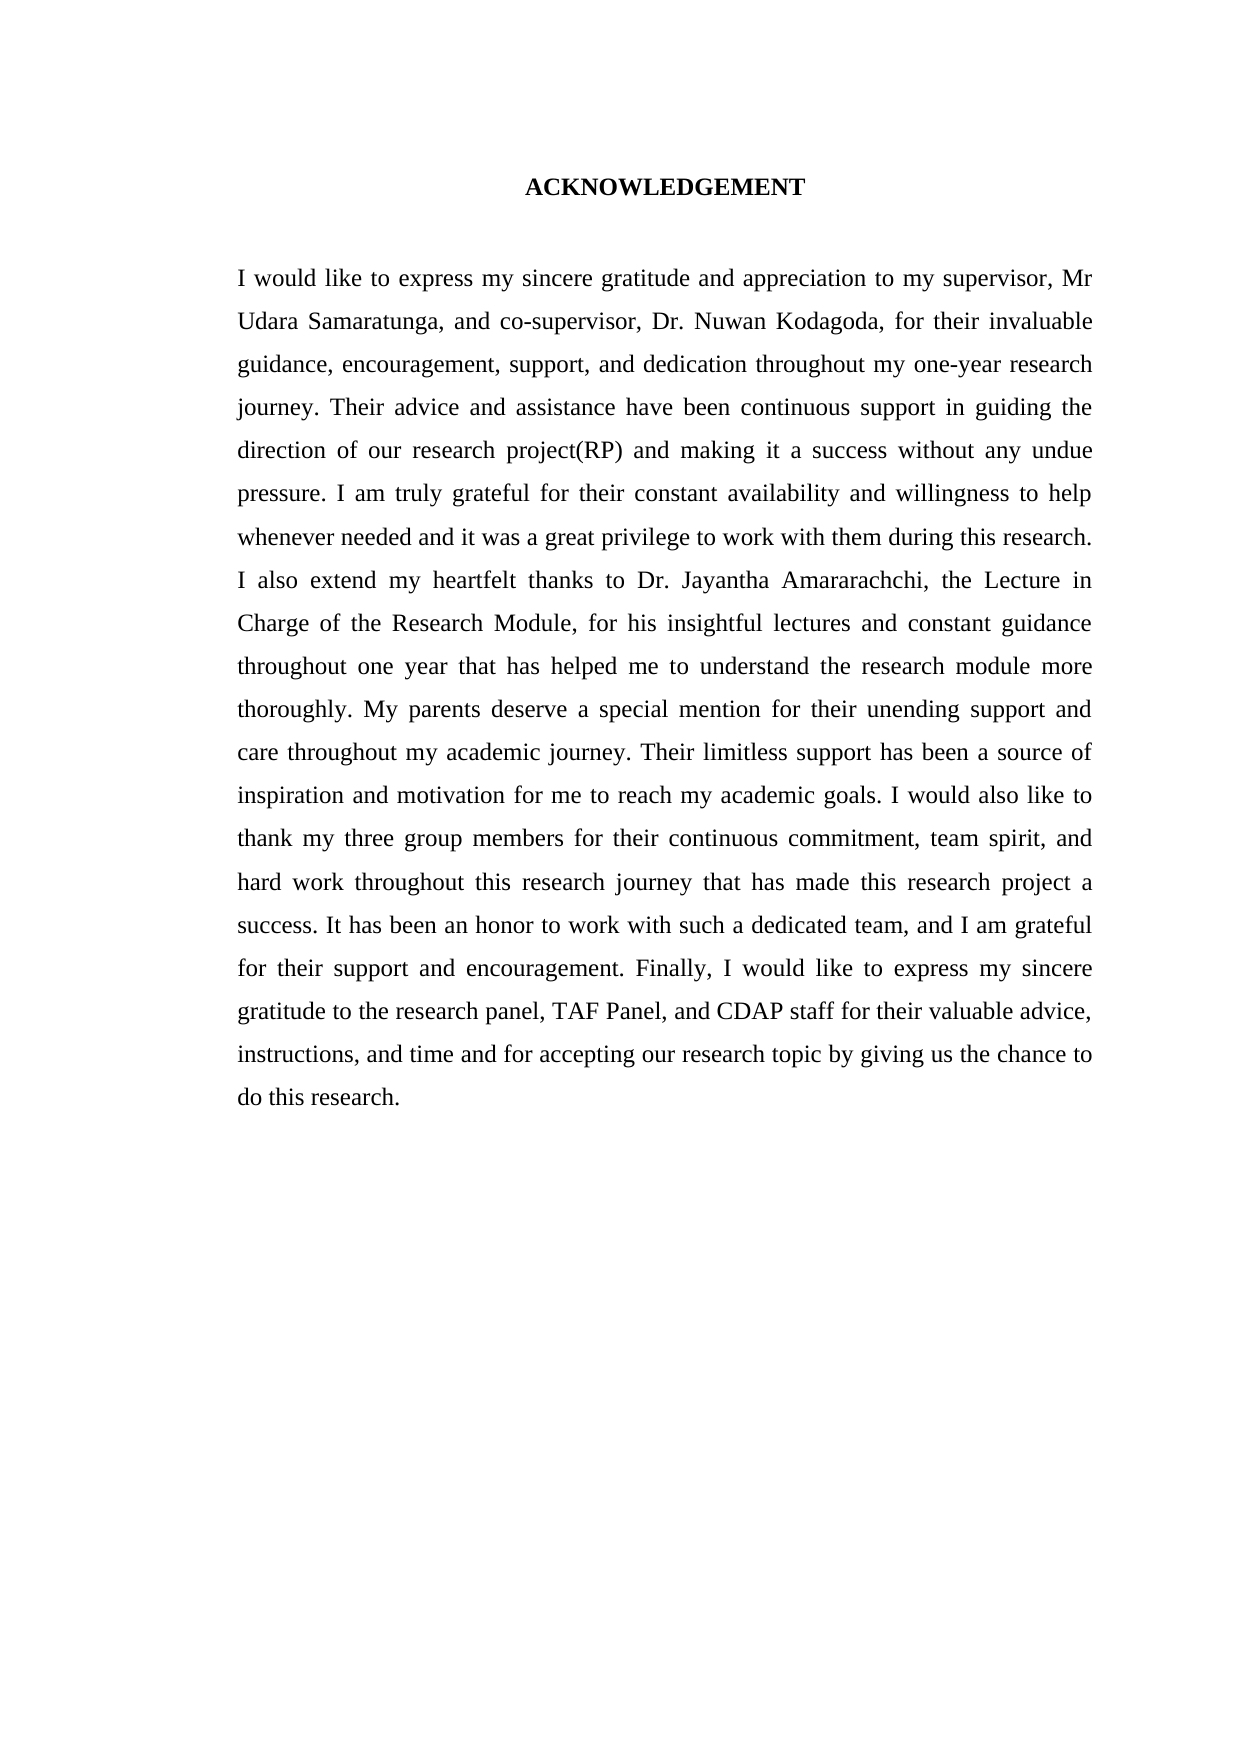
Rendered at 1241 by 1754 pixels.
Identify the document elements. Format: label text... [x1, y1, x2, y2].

text I would like to express my sincere gratitude and appreciation to my supervisor, Mr Udara Samaratunga, and co-supervisor, Dr. Nuwan Kodagoda, for their invaluable guidance, encouragement, support, and dedication throughout my one-year research journey. Their advice and assistance have been continuous support in guiding the direction of our research project(RP) and making it a success without any undue pressure. I am truly grateful for their constant availability and willingness to help whenever needed and it was a great privilege to work with them during this research. I also extend my heartfelt thanks to Dr. Jayantha Amararachchi, the Lecture in Charge of the Research Module, for his insightful lectures and constant guidance throughout one year that has helped me to understand the research module more thoroughly. My parents deserve a special mention for their unending support and care throughout my academic journey. Their limitless support has been a source of inspiration and motivation for me to reach my academic goals. I would also like to thank my three group members for their continuous commitment, team spirit, and hard work throughout this research journey that has made this research project a success. It has been an honor to work with such a dedicated team, and I am grateful for their support and encouragement. Finally, I would like to express my sincere gratitude to the research panel, TAF Panel, and CDAP staff for their valuable advice, instructions, and time and for accepting our research topic by giving us the chance to do this research. [237, 263, 1093, 1111]
text ACKNOWLEDGEMENT [237, 172, 1093, 201]
